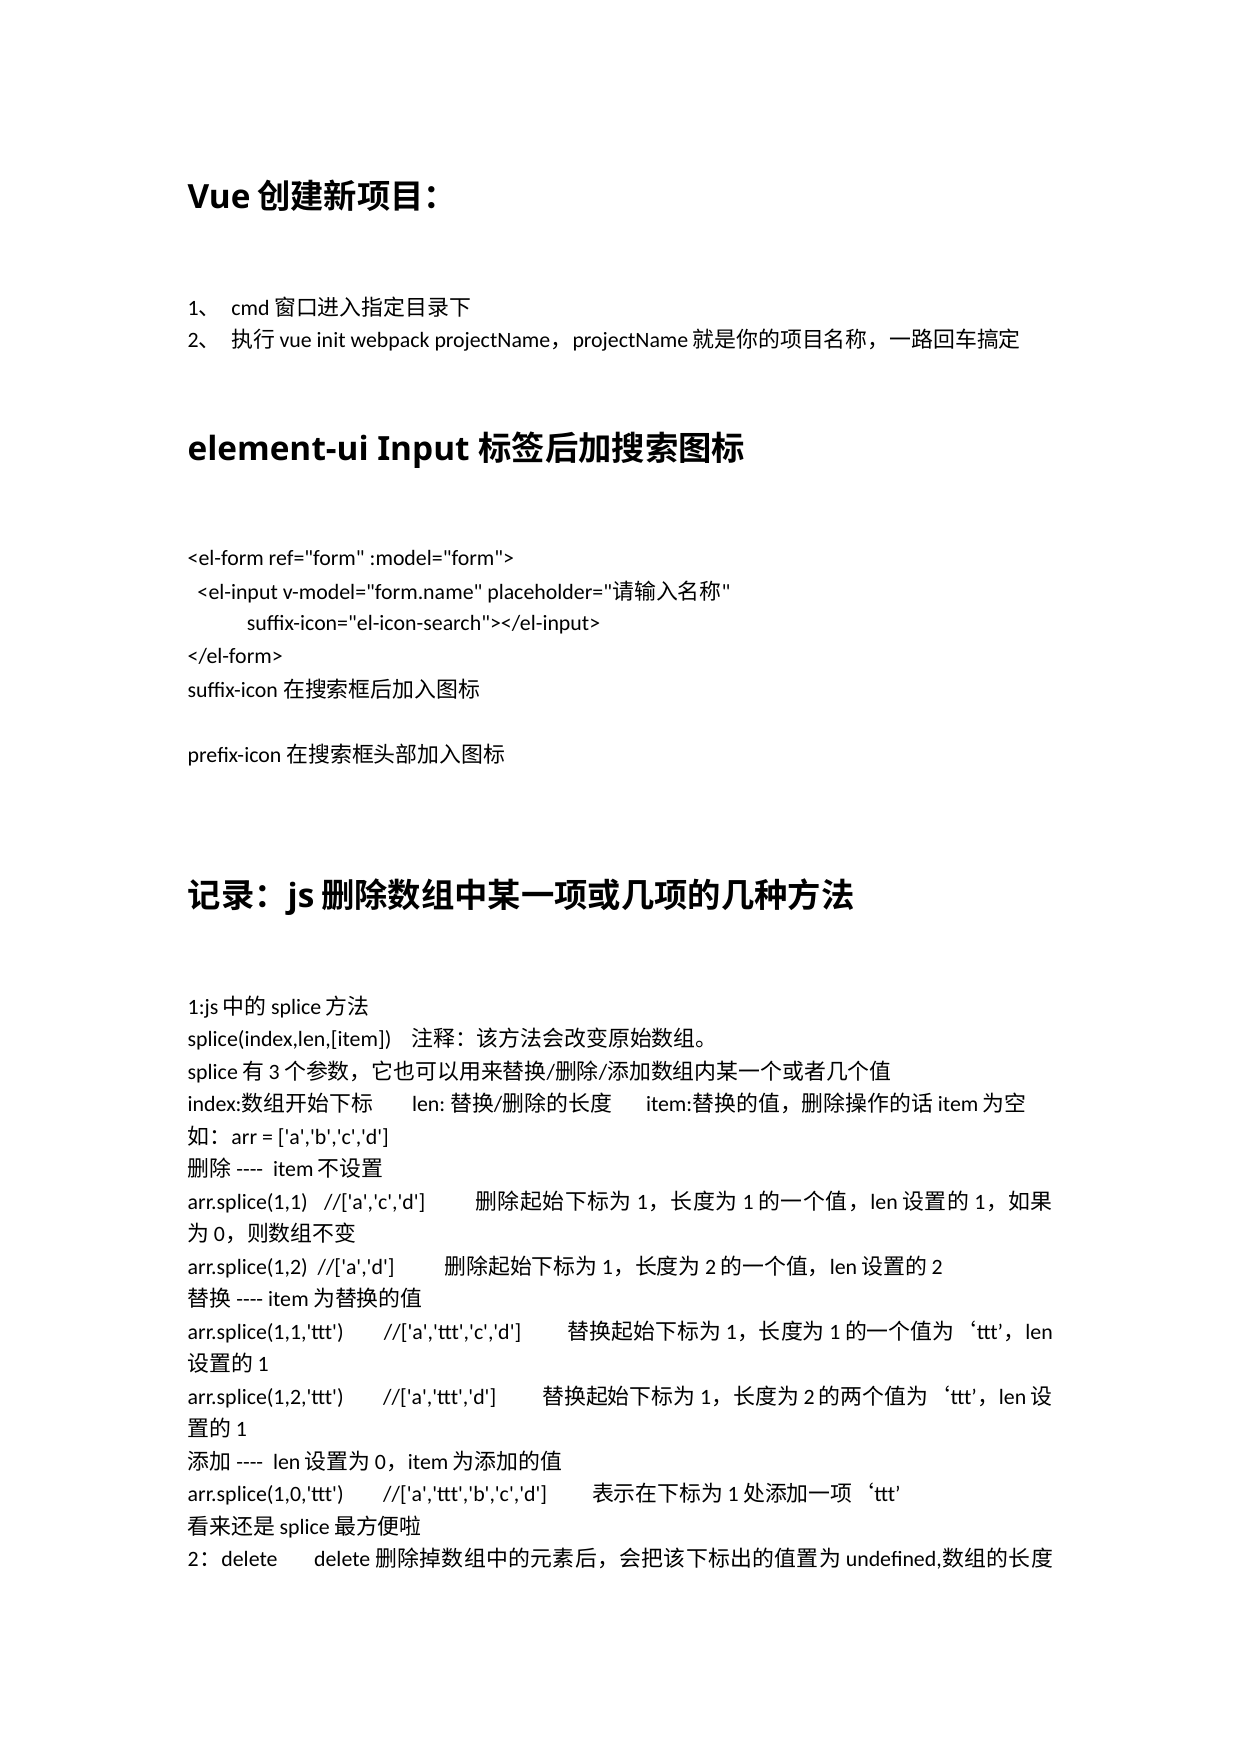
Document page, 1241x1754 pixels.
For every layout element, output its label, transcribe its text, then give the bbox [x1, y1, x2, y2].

text splice有3个参数，它也可以用来替换/删除/添加数组内某一个或者几个值 [187, 1053, 1053, 1086]
text </el-form> [187, 639, 1053, 671]
text 1:js中的splice方法 [187, 988, 1053, 1021]
text arr.splice(1,2,'ttt') //['a','ttt','d'] 替换起始下标为1，长度为2的两个值为‘ttt’，len设置的1 [187, 1378, 1053, 1443]
text index:数组开始下标 len: 替换/删除的长度 item:替换的值，删除操作的话 item为空 [187, 1086, 1053, 1118]
text suffix-icon 在搜索框后加入图标 [187, 671, 1053, 704]
text 如：arr = ['a','b','c','d'] [187, 1118, 1053, 1151]
text 2、 执行vue init webpack projectName，projectName就是你的项目名称，一路回车搞定 [187, 322, 1053, 354]
text arr.splice(1,2) //['a','d'] 删除起始下标为1，长度为2的一个值，len设置的2 [187, 1248, 1053, 1281]
text <el-form ref="form" :model="form"> [187, 541, 1053, 574]
text arr.splice(1,1,'ttt') //['a','ttt','c','d'] 替换起始下标为1，长度为1的一个值为‘ttt’，len设置的1 [187, 1313, 1053, 1378]
text suffix-icon="el-icon-search"></el-input> [187, 606, 1053, 639]
text 看来还是splice最方便啦 [187, 1508, 1053, 1541]
text splice(index,len,[item]) 注释：该方法会改变原始数组。 [187, 1021, 1053, 1053]
subtitle element-ui Input 标签后加搜索图标 [187, 414, 1053, 479]
text arr.splice(1,1) //['a','c','d'] 删除起始下标为1，长度为1的一个值，len设置的1，如果为0，则数组不变 [187, 1183, 1053, 1248]
subtitle Vue创建新项目： [187, 162, 1053, 227]
text 1、 cmd窗口进入指定目录下 [187, 289, 1053, 322]
text 删除 ---- item不设置 [187, 1151, 1053, 1183]
text arr.splice(1,0,'ttt') //['a','ttt','b','c','d'] 表示在下标为1处添加一项‘ttt’ [187, 1476, 1053, 1508]
text prefix-icon 在搜索框头部加入图标 [187, 736, 1053, 769]
text 替换 ---- item为替换的值 [187, 1281, 1053, 1313]
text 添加 ---- len设置为0，item为添加的值 [187, 1443, 1053, 1476]
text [187, 1541, 1053, 1573]
subtitle 记录：js删除数组中某一项或几项的几种方法 [187, 861, 1053, 926]
text <el-input v-model="form.name" placeholder="请输入名称" [187, 574, 1053, 606]
